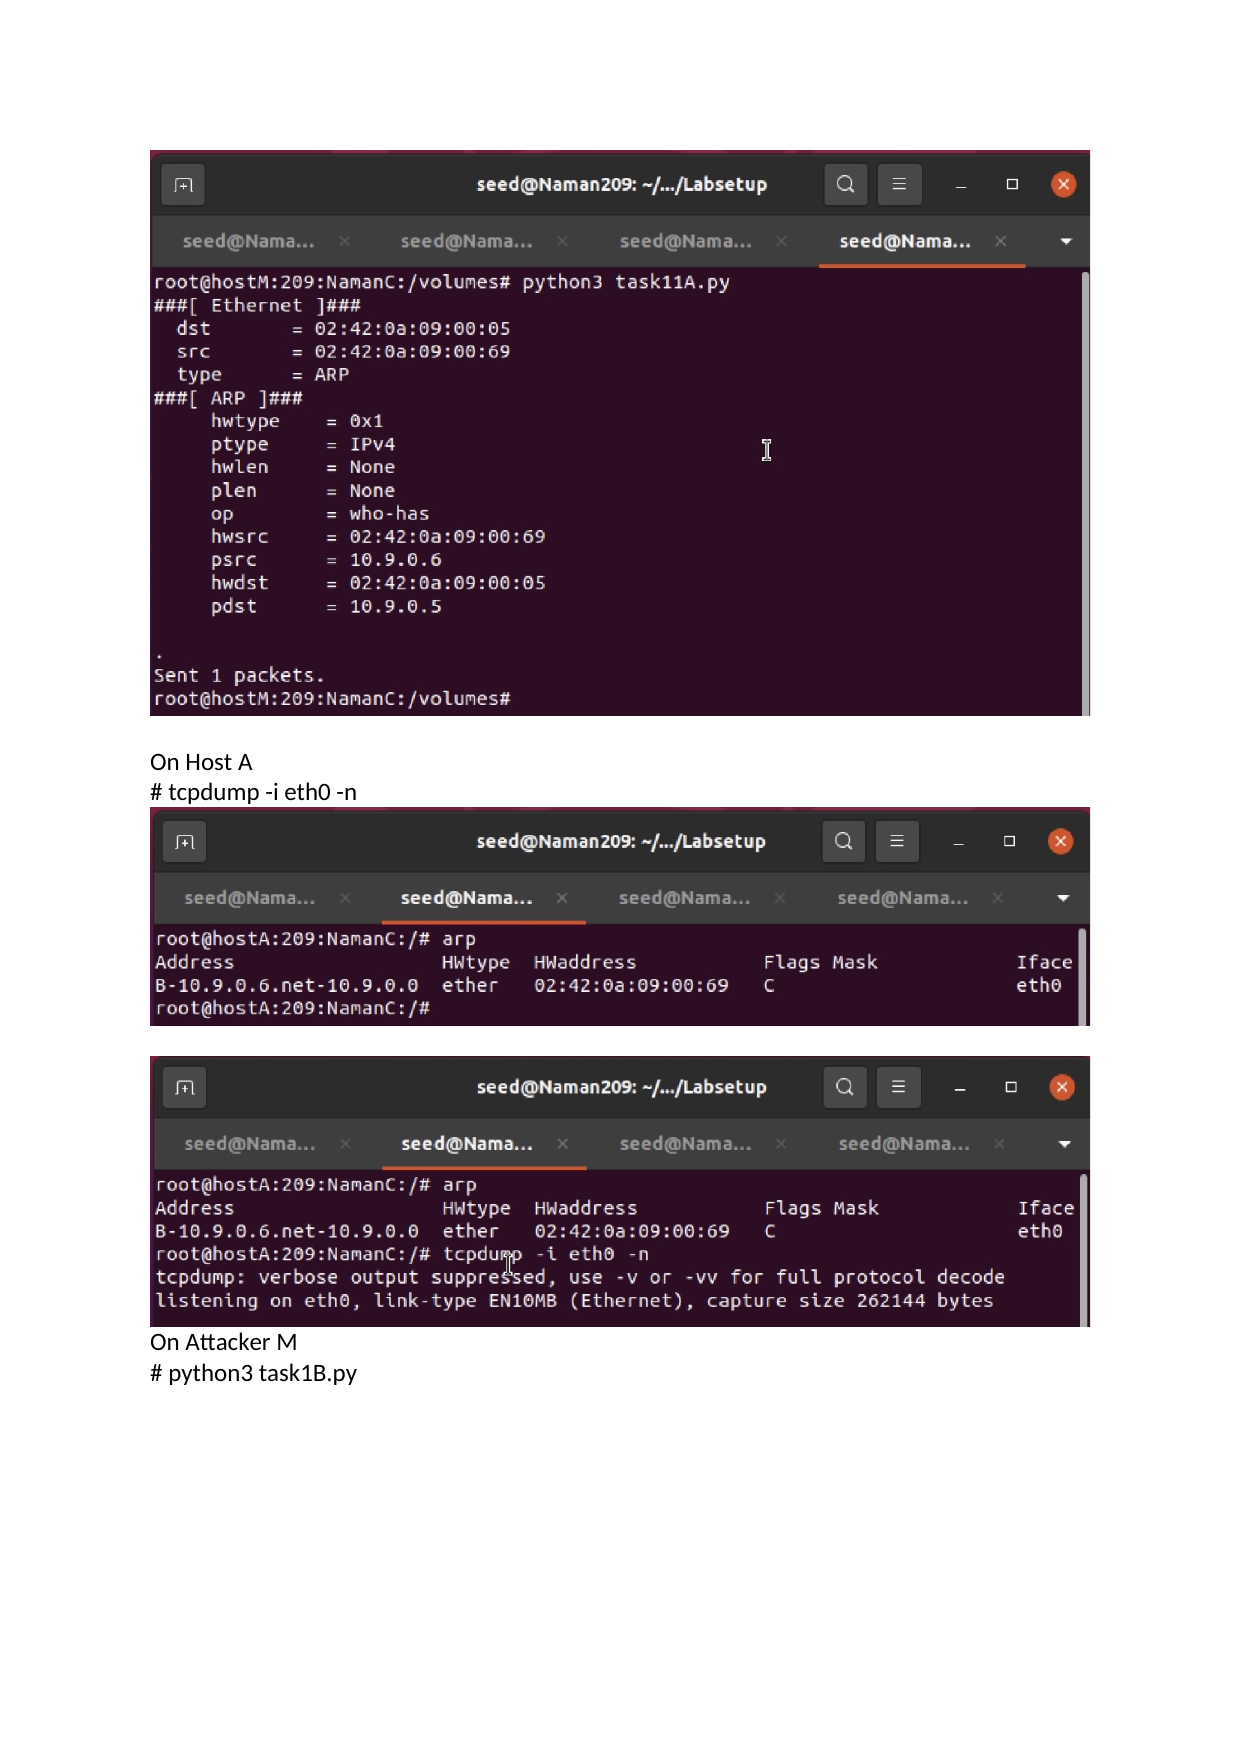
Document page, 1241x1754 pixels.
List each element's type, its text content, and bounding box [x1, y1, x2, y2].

picture [150, 150, 1091, 716]
text # tcpdump -i eth0 -n [150, 776, 1090, 807]
text # python3 task1B.py [150, 1357, 1090, 1388]
text On Attacker M [150, 1327, 1090, 1357]
picture [150, 807, 1091, 1026]
picture [150, 1056, 1091, 1327]
text On Host A [150, 746, 1090, 776]
